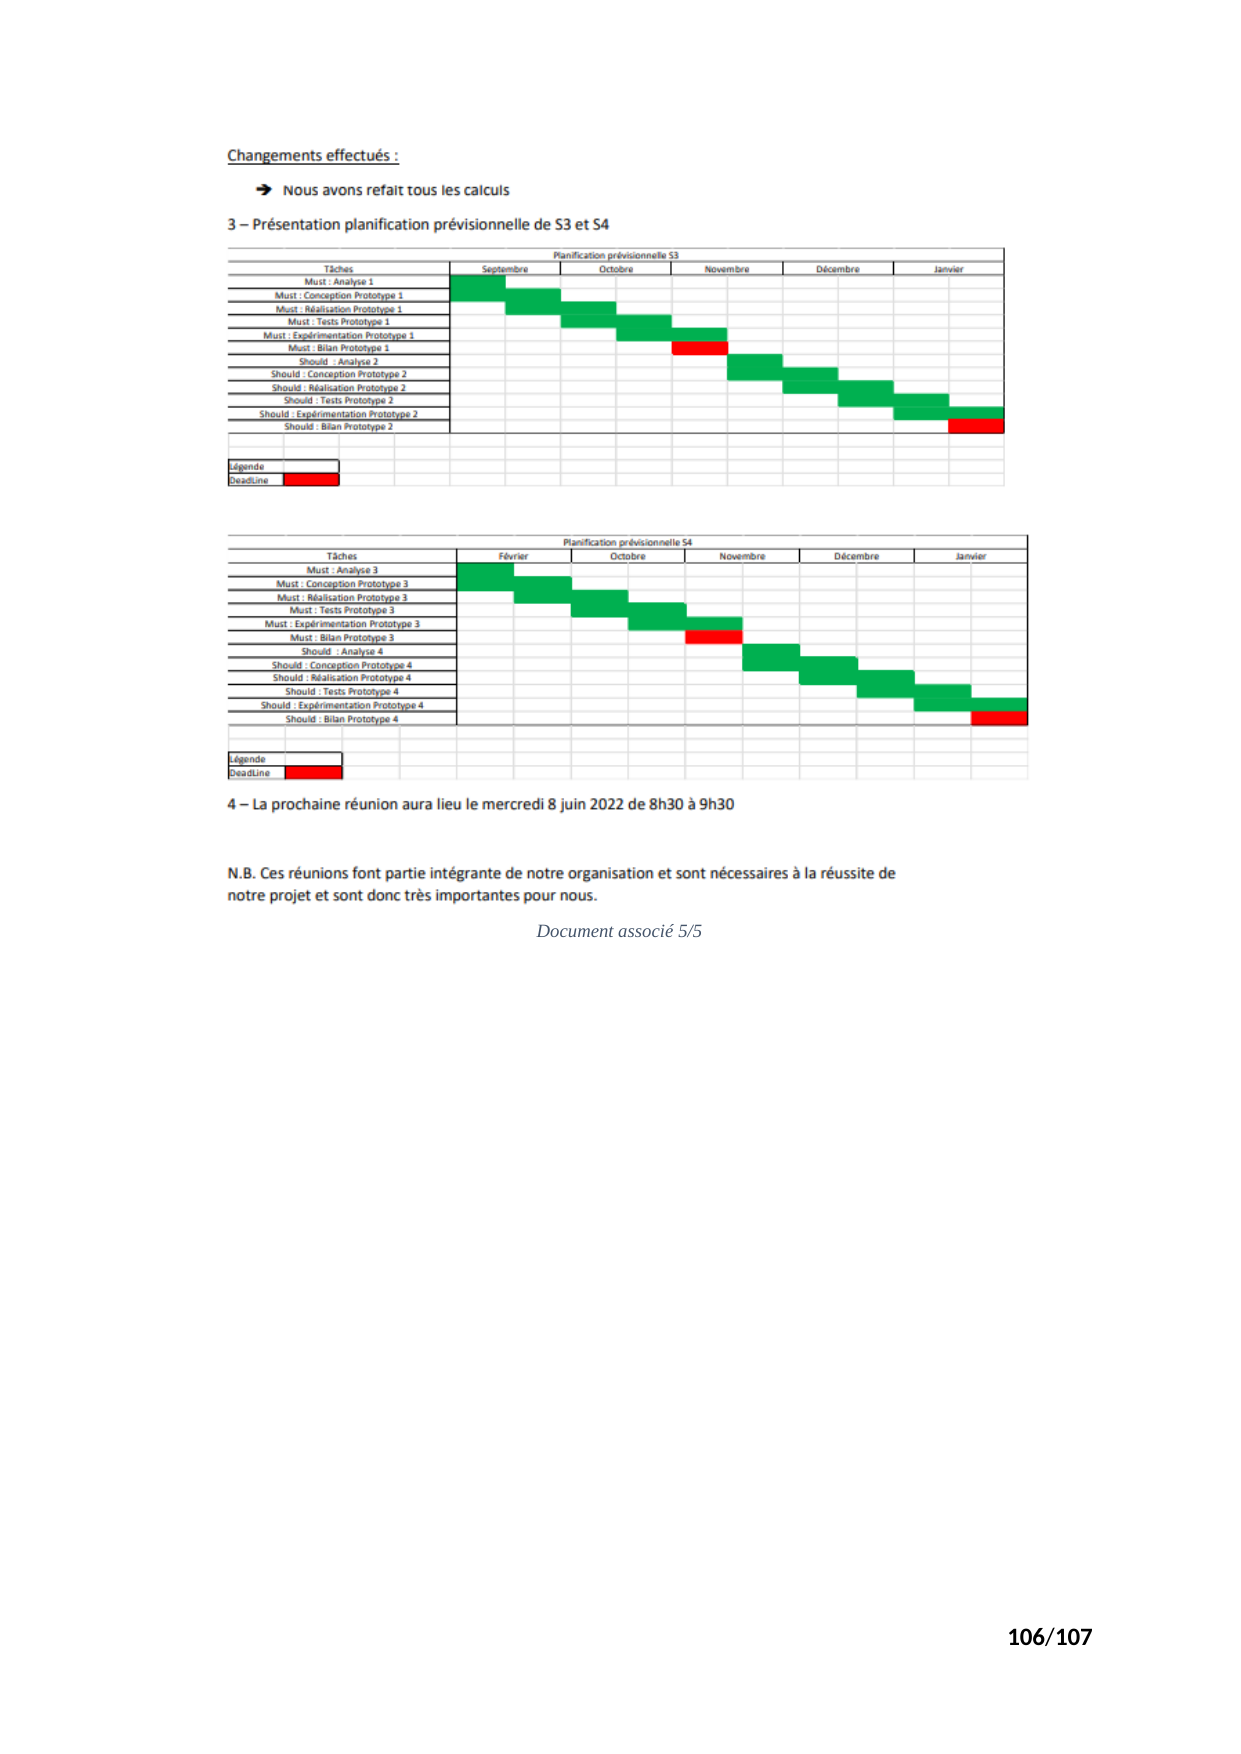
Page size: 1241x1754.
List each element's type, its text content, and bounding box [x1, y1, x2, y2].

picture [207, 147, 1034, 920]
text Document associé 5/5 [148, 920, 1093, 942]
